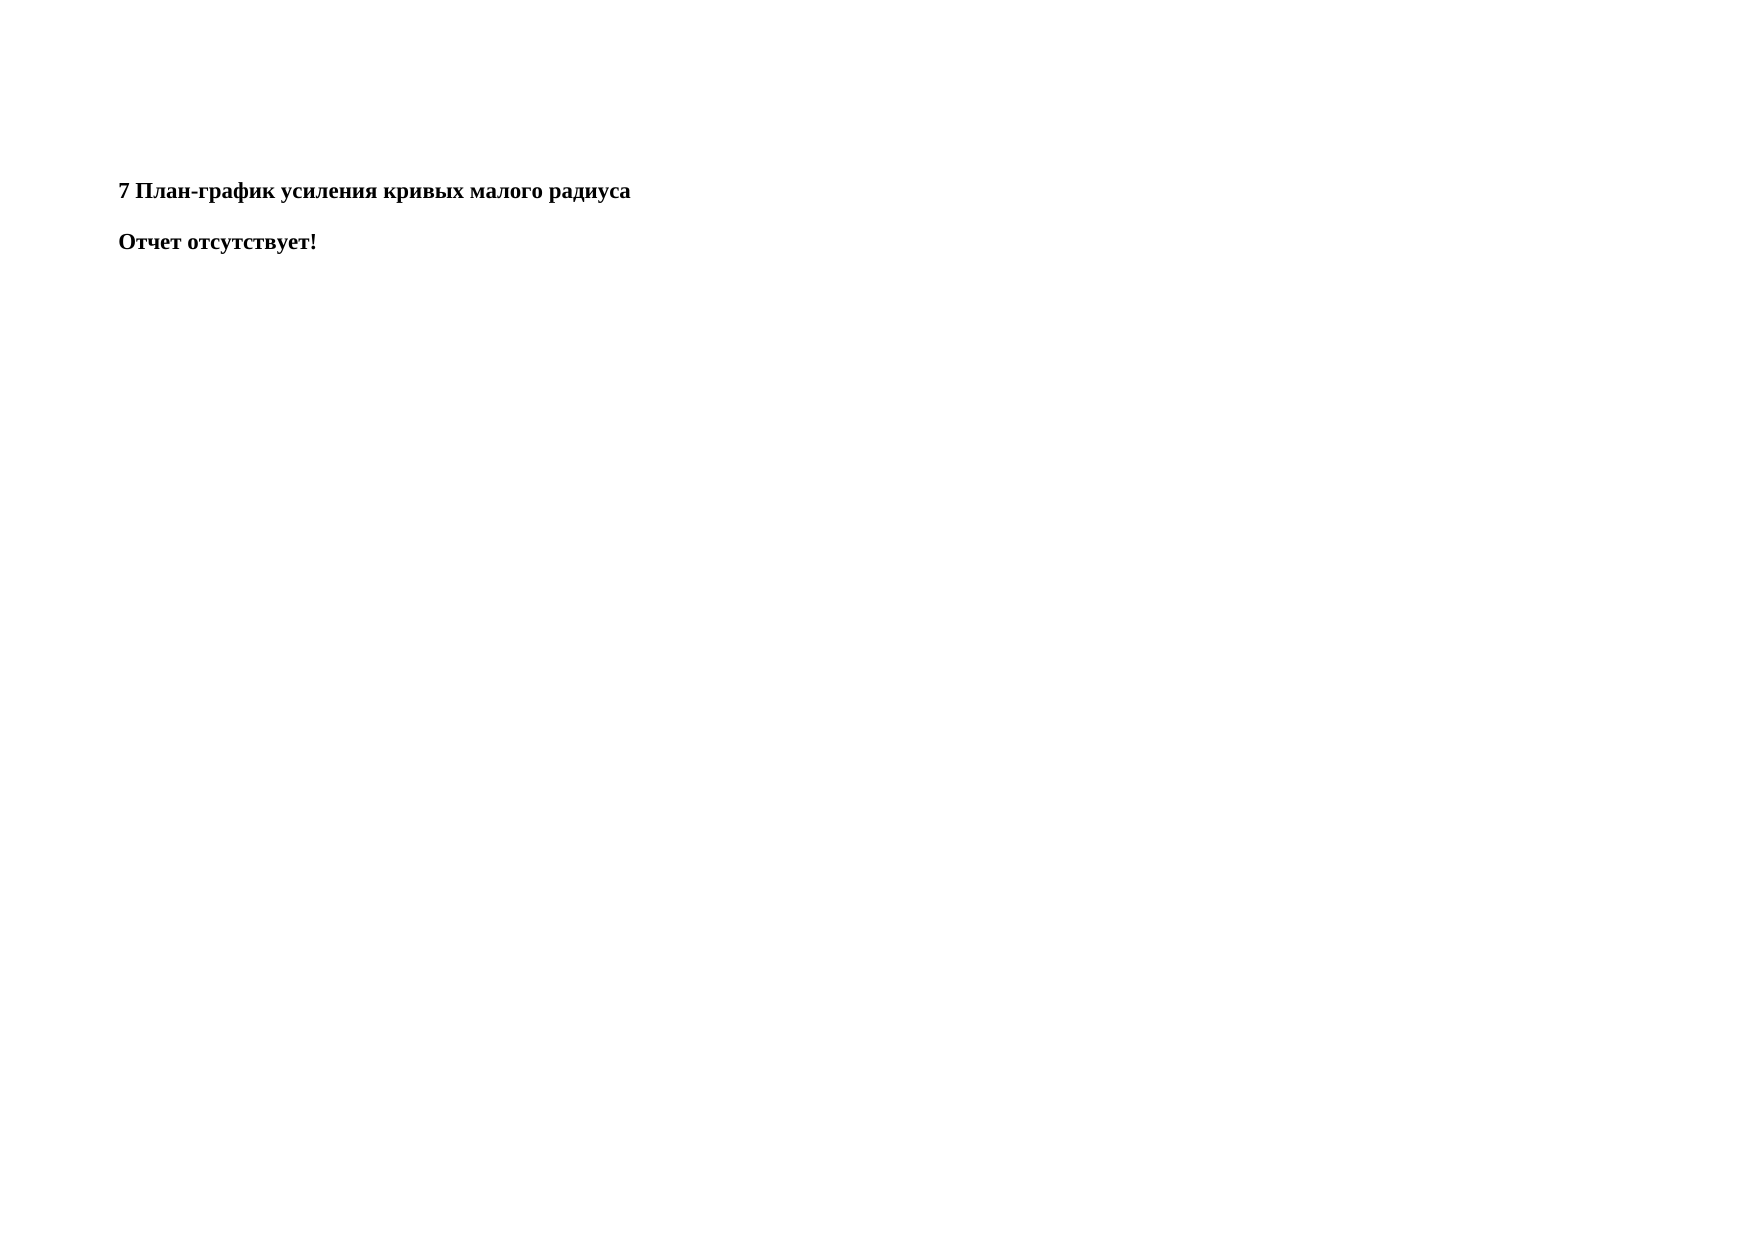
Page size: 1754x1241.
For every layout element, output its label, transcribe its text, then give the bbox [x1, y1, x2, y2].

text 7 План-график усиления кривых малого радиуса [118, 177, 1636, 203]
text Отчет отсутствует! [118, 228, 1636, 254]
